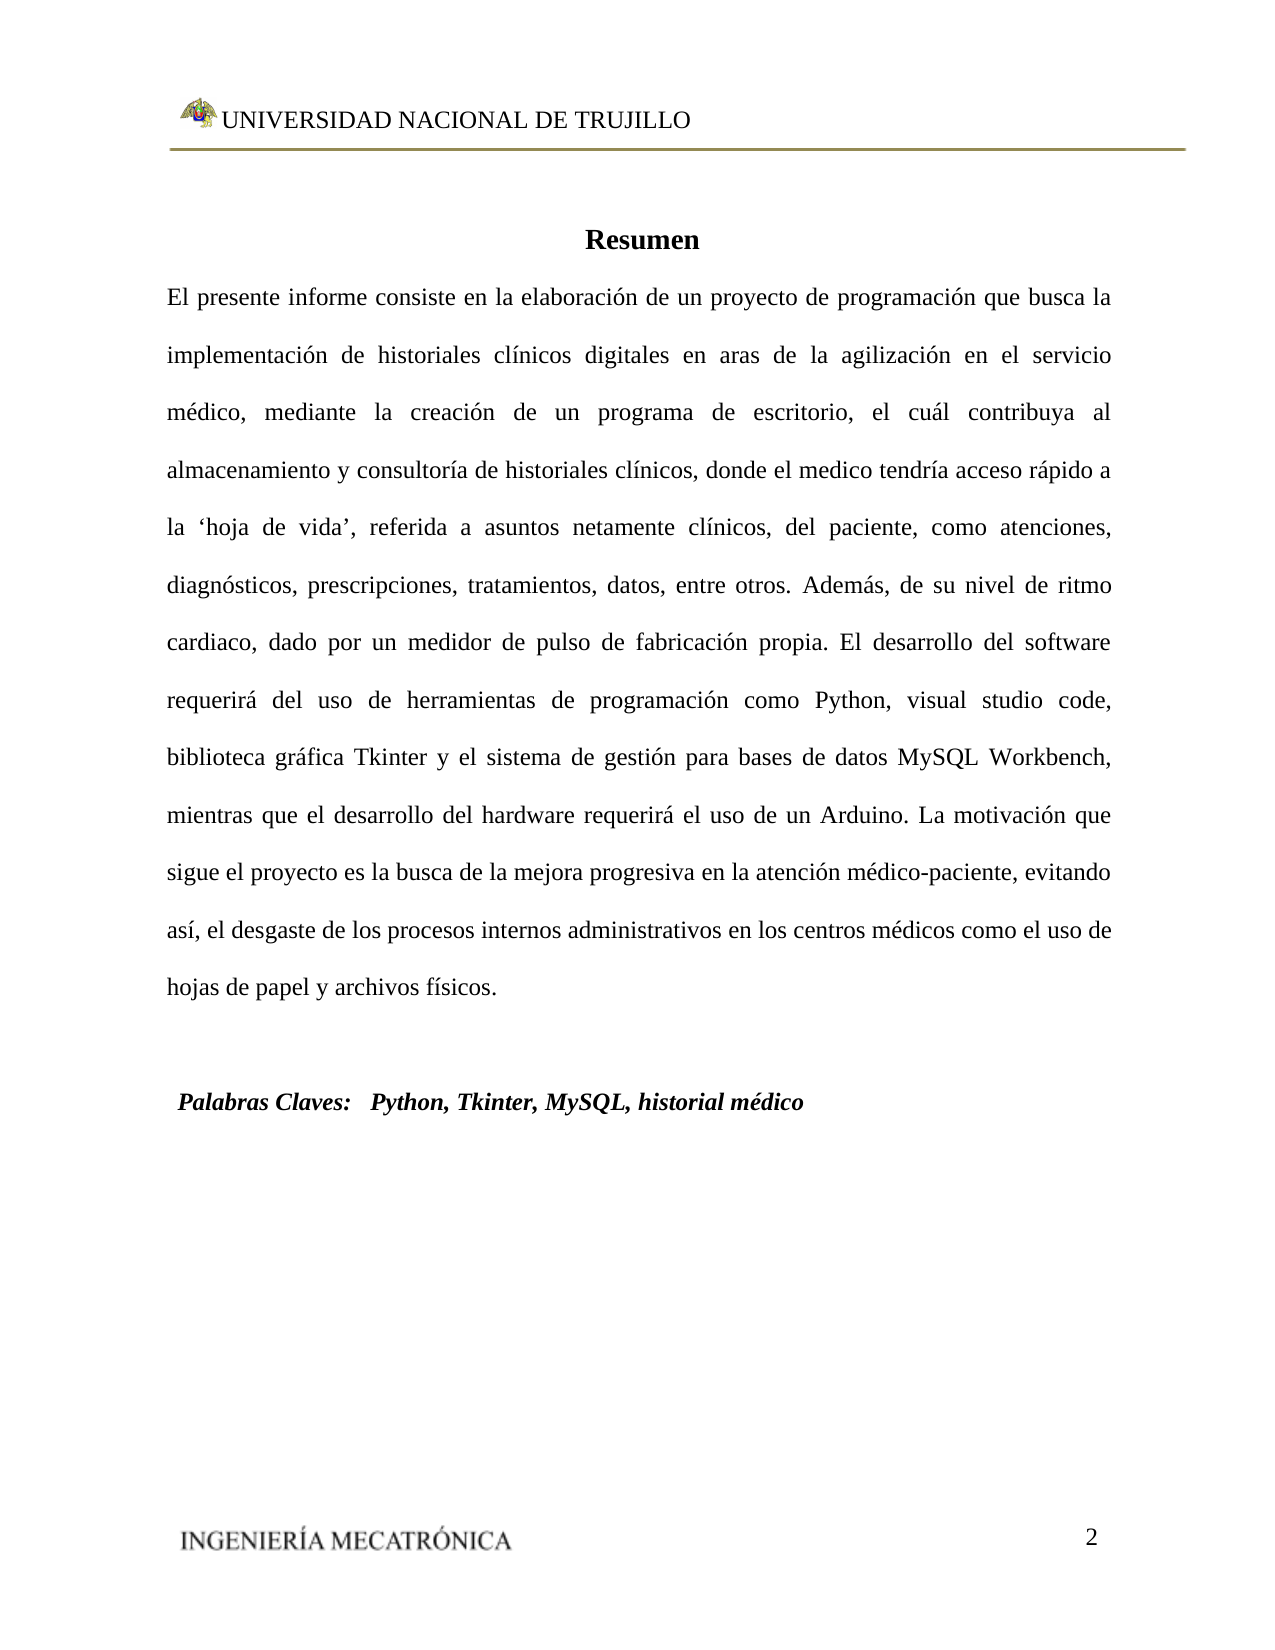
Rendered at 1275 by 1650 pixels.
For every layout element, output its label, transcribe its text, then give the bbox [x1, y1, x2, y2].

text El presente informe consiste en la elaboración de un proyecto de programación que busca la implementación de historiales clínicos digitales en aras de la agilización en el servicio médico, mediante la creación de un programa de escritorio, el cuál contribuya al almacenamiento y consultoría de historiales clínicos, donde el medico tendría acceso rápido a la ‘hoja de vida’, referida a asuntos netamente clínicos, del paciente, como atenciones, diagnósticos, prescripciones, tratamientos, datos, entre otros. Además, de su nivel de ritmo cardiaco, dado por un medidor de pulso de fabricación propia. El desarrollo del software requerirá del uso de herramientas de programación como Python, visual studio code, biblioteca gráfica Tkinter y el sistema de gestión para bases de datos MySQL Workbench, mientras que el desarrollo del hardware requerirá el uso de un Arduino. La motivación que sigue el proyecto es la busca de la mejora progresiva en la atención médico-paciente, evitando así, el desgaste de los procesos internos administrativos en los centros médicos como el uso de hojas de papel y archivos físicos. [167, 282, 1112, 1001]
text Palabras Claves: Python, Tkinter, MySQL, historial médico [177, 1087, 1112, 1116]
picture [166, 1509, 559, 1571]
picture [180, 97, 218, 129]
subtitle Resumen [291, 222, 993, 256]
